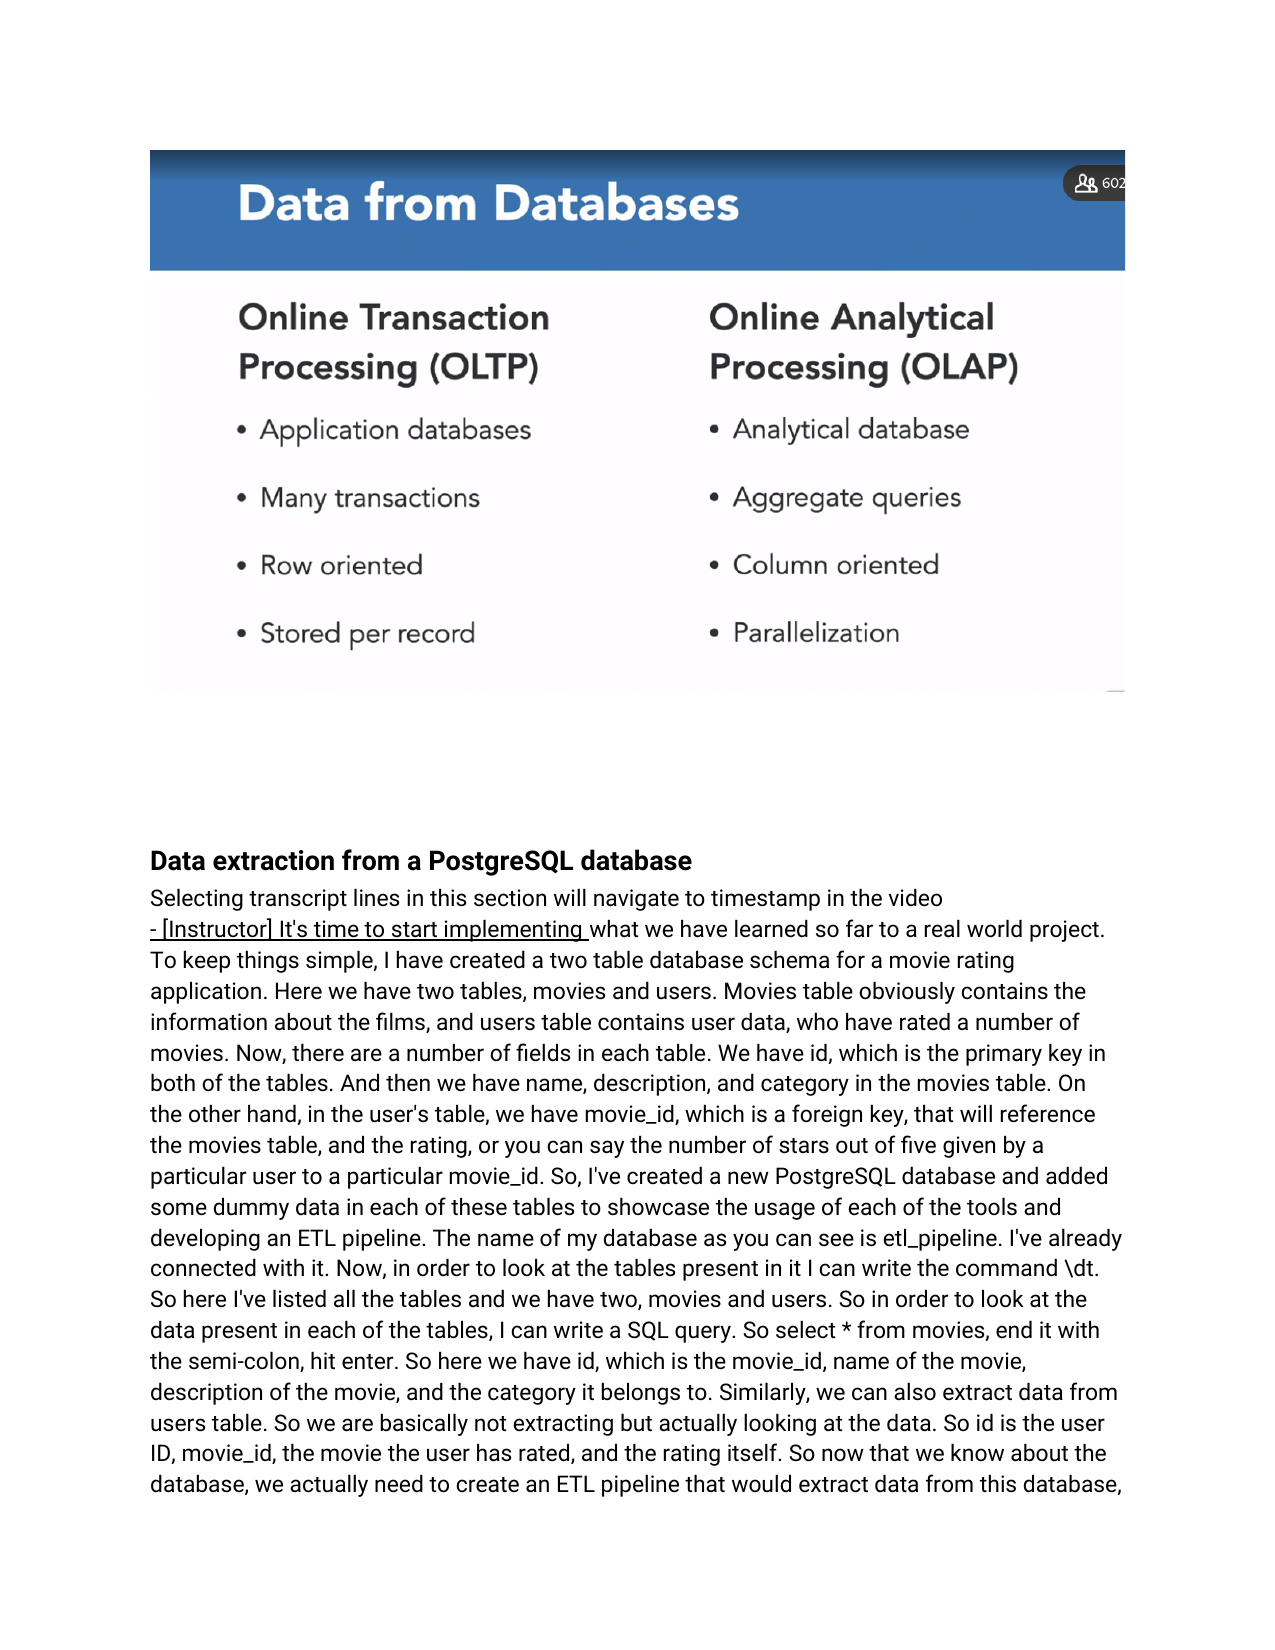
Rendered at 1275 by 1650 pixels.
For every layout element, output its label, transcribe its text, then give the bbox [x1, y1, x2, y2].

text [150, 916, 1125, 1498]
picture [150, 150, 1125, 692]
text Selecting transcript lines in this section will navigate to timestamp in the video [150, 886, 1125, 912]
subtitle Data extraction from a PostgreSQL database [150, 846, 1125, 877]
